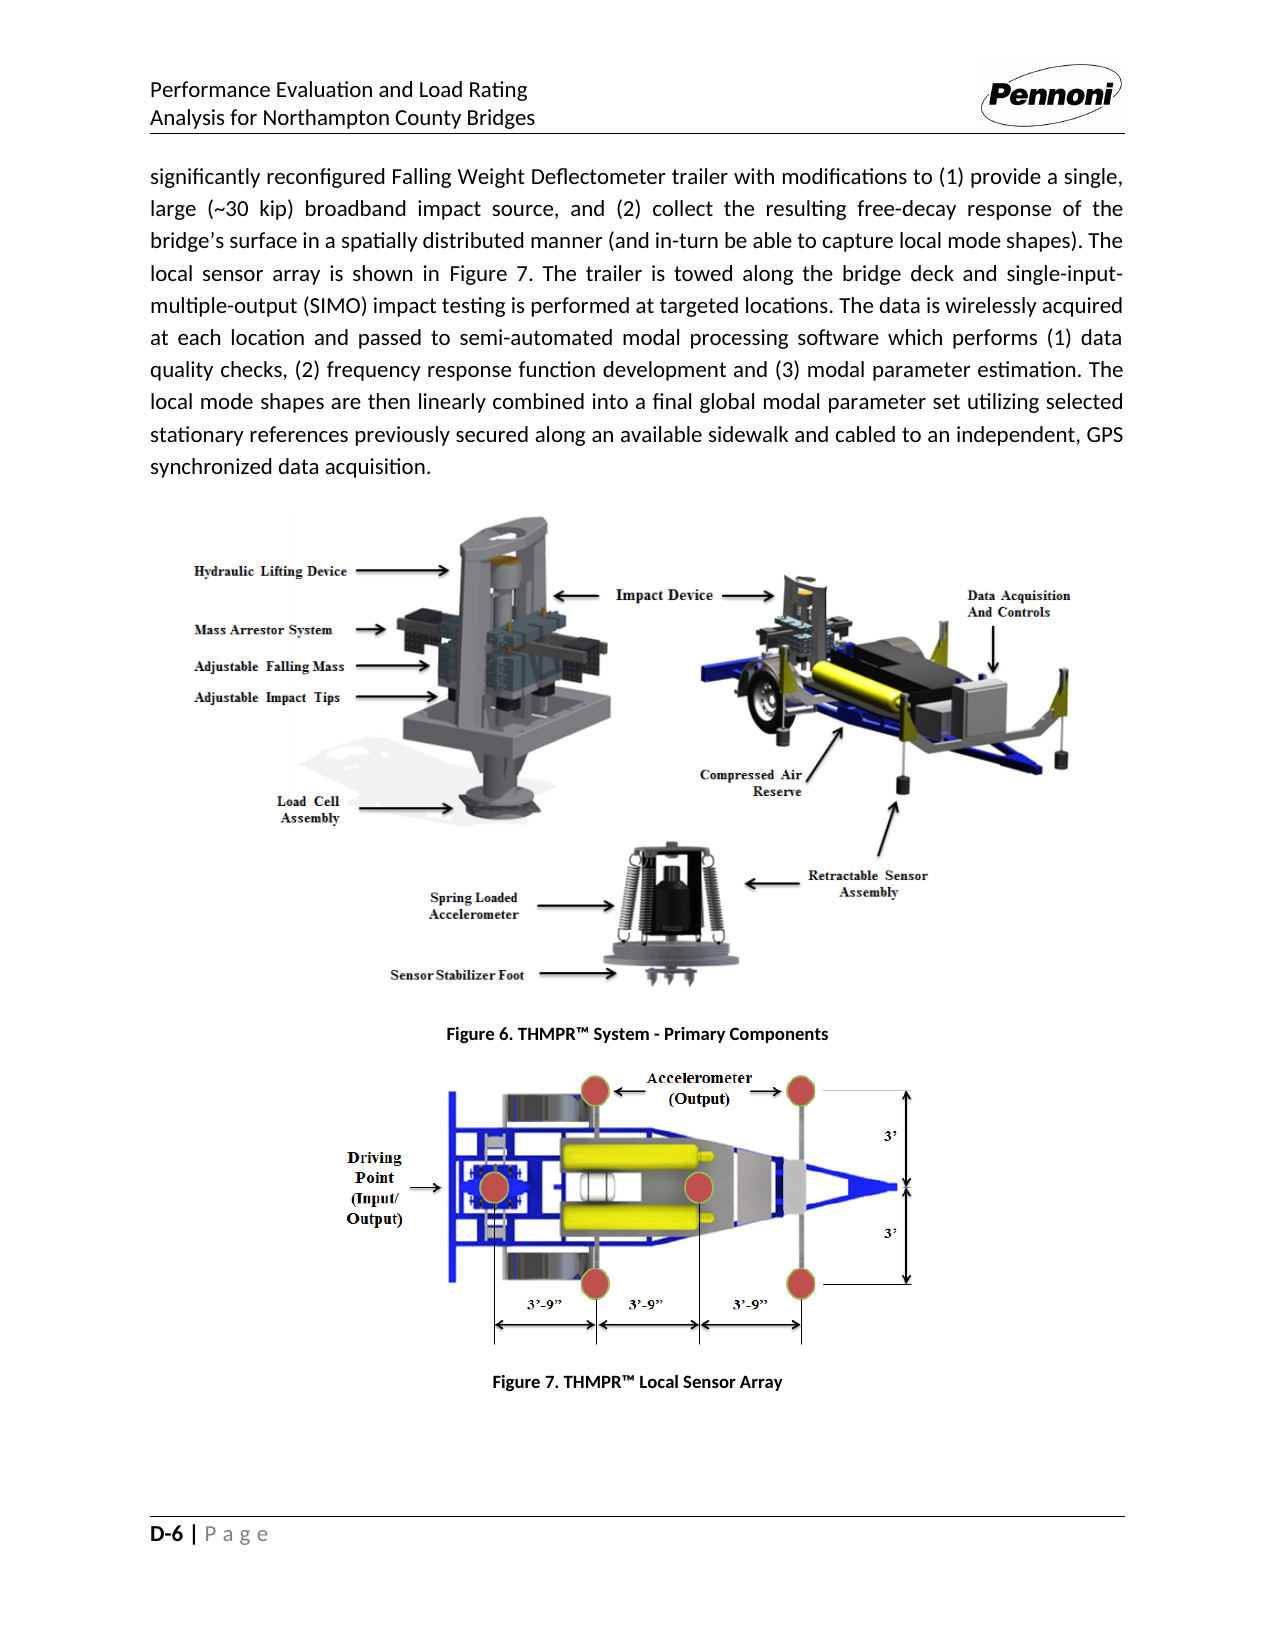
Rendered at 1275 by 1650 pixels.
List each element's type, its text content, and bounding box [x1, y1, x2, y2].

picture [338, 1066, 937, 1350]
text Figure 7. THMPR™ Local Sensor Array [150, 1370, 1125, 1393]
picture [190, 505, 1085, 1002]
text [150, 162, 1125, 480]
text Figure 6. THMPR™ System - Primary Components [150, 1023, 1125, 1046]
picture [976, 61, 1125, 132]
